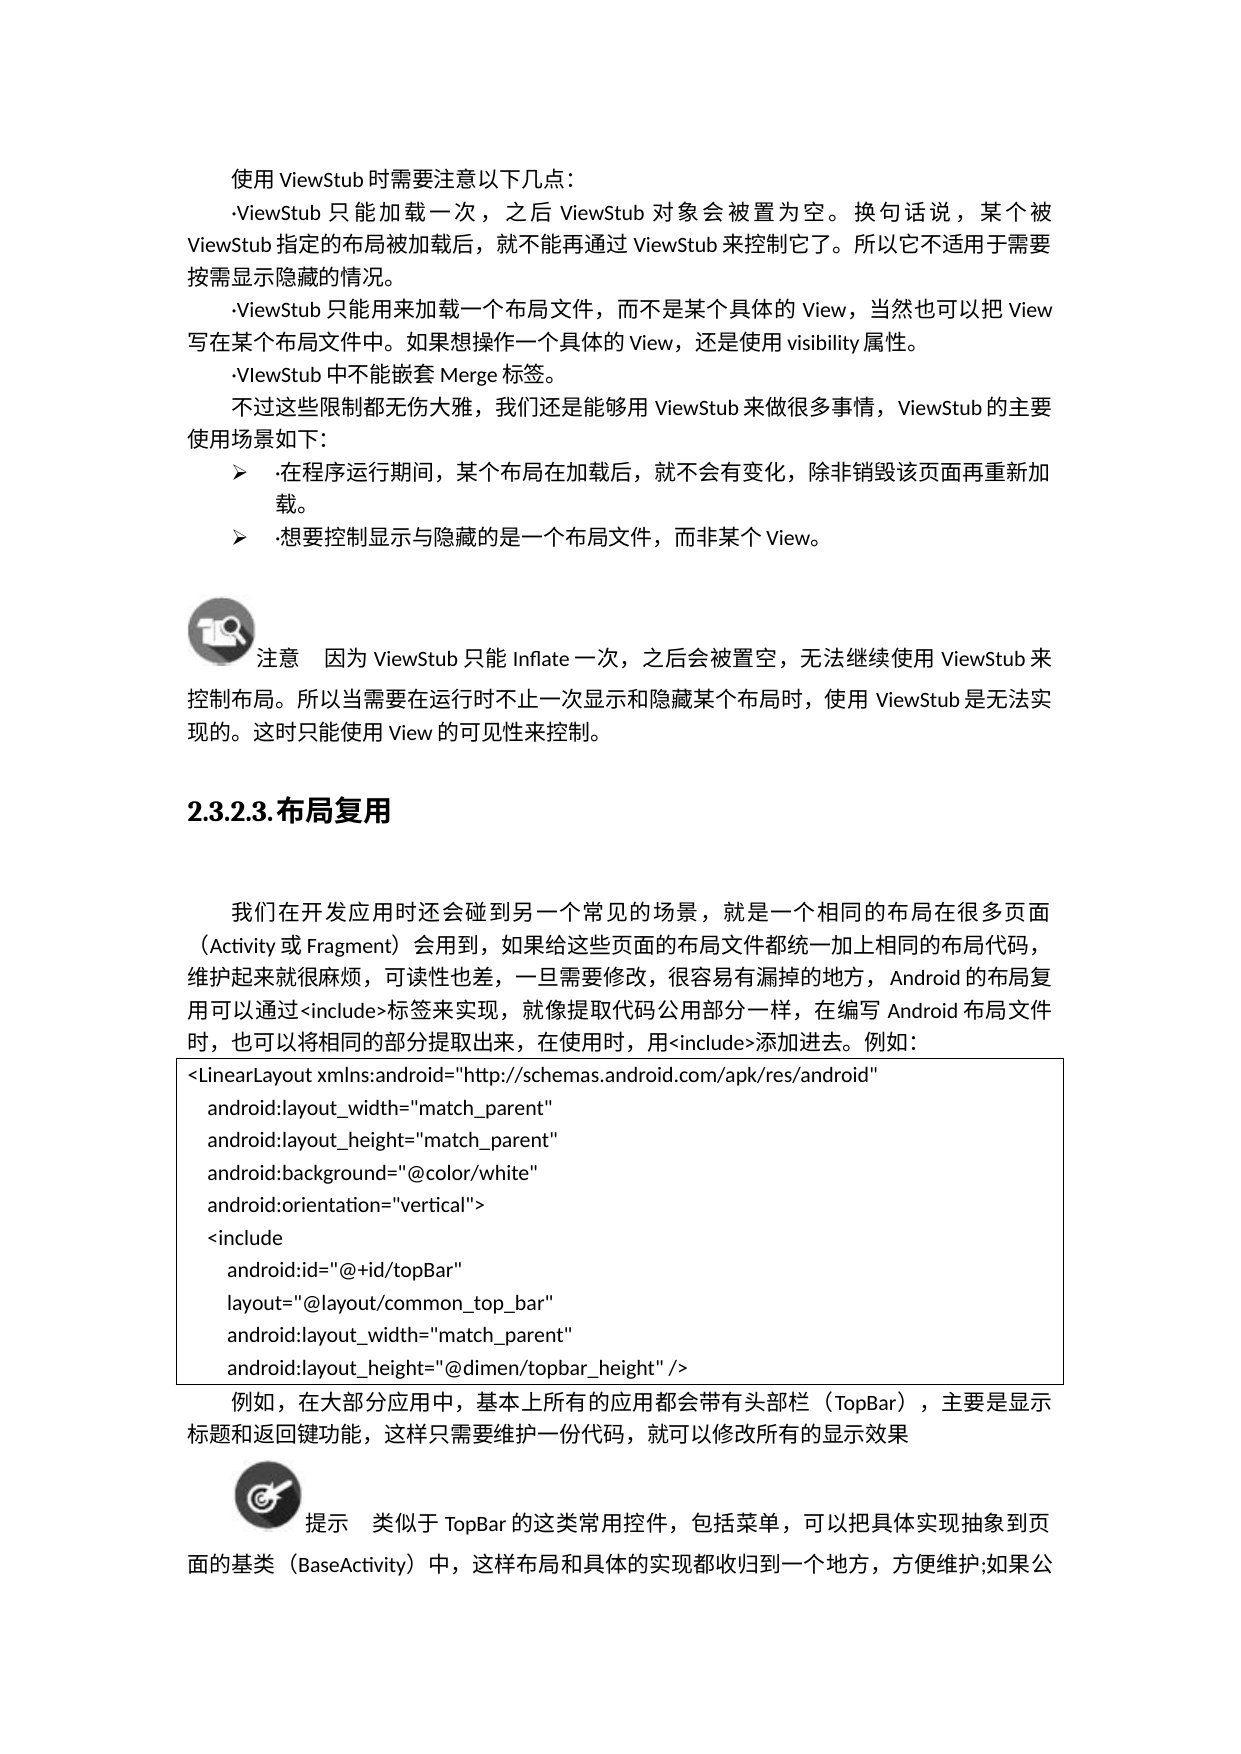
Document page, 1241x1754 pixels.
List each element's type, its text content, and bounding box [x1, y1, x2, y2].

text 例如，在大部分应用中，基本上所有的应用都会带有头部栏（TopBar），主要是显示标题和返回键功能，这样只需要维护一份代码，就可以修改所有的显示效果 [187, 1385, 1053, 1449]
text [187, 1449, 1053, 1579]
list 注意 因为ViewStub只能Inflate一次，之后会被置空，无法继续使用ViewStub来控制布局。所以当需要在运行时不止一次显示和隐藏某个布局时，使用ViewStub是无法实现的。这时只能使用View的可见性来控制。 [187, 584, 1053, 747]
text 使用ViewStub时需要注意以下几点： [187, 162, 1053, 194]
subtitle 布局复用 [187, 776, 1053, 841]
picture [231, 1459, 305, 1532]
list ·在程序运行期间，某个布局在加载后，就不会有变化，除非销毁该页面再重新加载。 [231, 454, 1053, 519]
list ·想要控制显示与隐藏的是一个布局文件，而非某个View。 [231, 519, 1053, 552]
text 不过这些限制都无伤大雅，我们还是能够用ViewStub来做很多事情，ViewStub的主要使用场景如下： [187, 389, 1053, 454]
table_header <LinearLayout xmlns:android="http://schemas.android.com/apk/res/android" android:layout_width="match_parent" android:layout_height="match_parent" android:background="@color/white" android:orientation="vertical"> <include android:id="@+id/topBar" layout="@layout/common_top_bar" android:layout_width="match_parent" android:layout_height="@dimen/topbar_height" /> [177, 1059, 1063, 1383]
picture [187, 594, 257, 666]
text 我们在开发应用时还会碰到另一个常见的场景，就是一个相同的布局在很多页面（Activity或Fragment）会用到，如果给这些页面的布局文件都统一加上相同的布局代码，维护起来就很麻烦，可读性也差，一旦需要修改，很容易有漏掉的地方，Android的布局复用可以通过<include>标签来实现，就像提取代码公用部分一样，在编写Android布局文件时，也可以将相同的部分提取出来，在使用时，用<include>添加进去。例如： [187, 895, 1053, 1057]
text ·ViewStub只能加载一次，之后ViewStub对象会被置为空。换句话说，某个被ViewStub指定的布局被加载后，就不能再通过ViewStub来控制它了。所以它不适用于需要按需显示隐藏的情况。 [187, 194, 1053, 292]
text ·ViewStub只能用来加载一个布局文件，而不是某个具体的View，当然也可以把View写在某个布局文件中。如果想操作一个具体的View，还是使用visibility属性。 [187, 292, 1053, 357]
text ·VIewStub中不能嵌套Merge标签。 [187, 357, 1053, 389]
